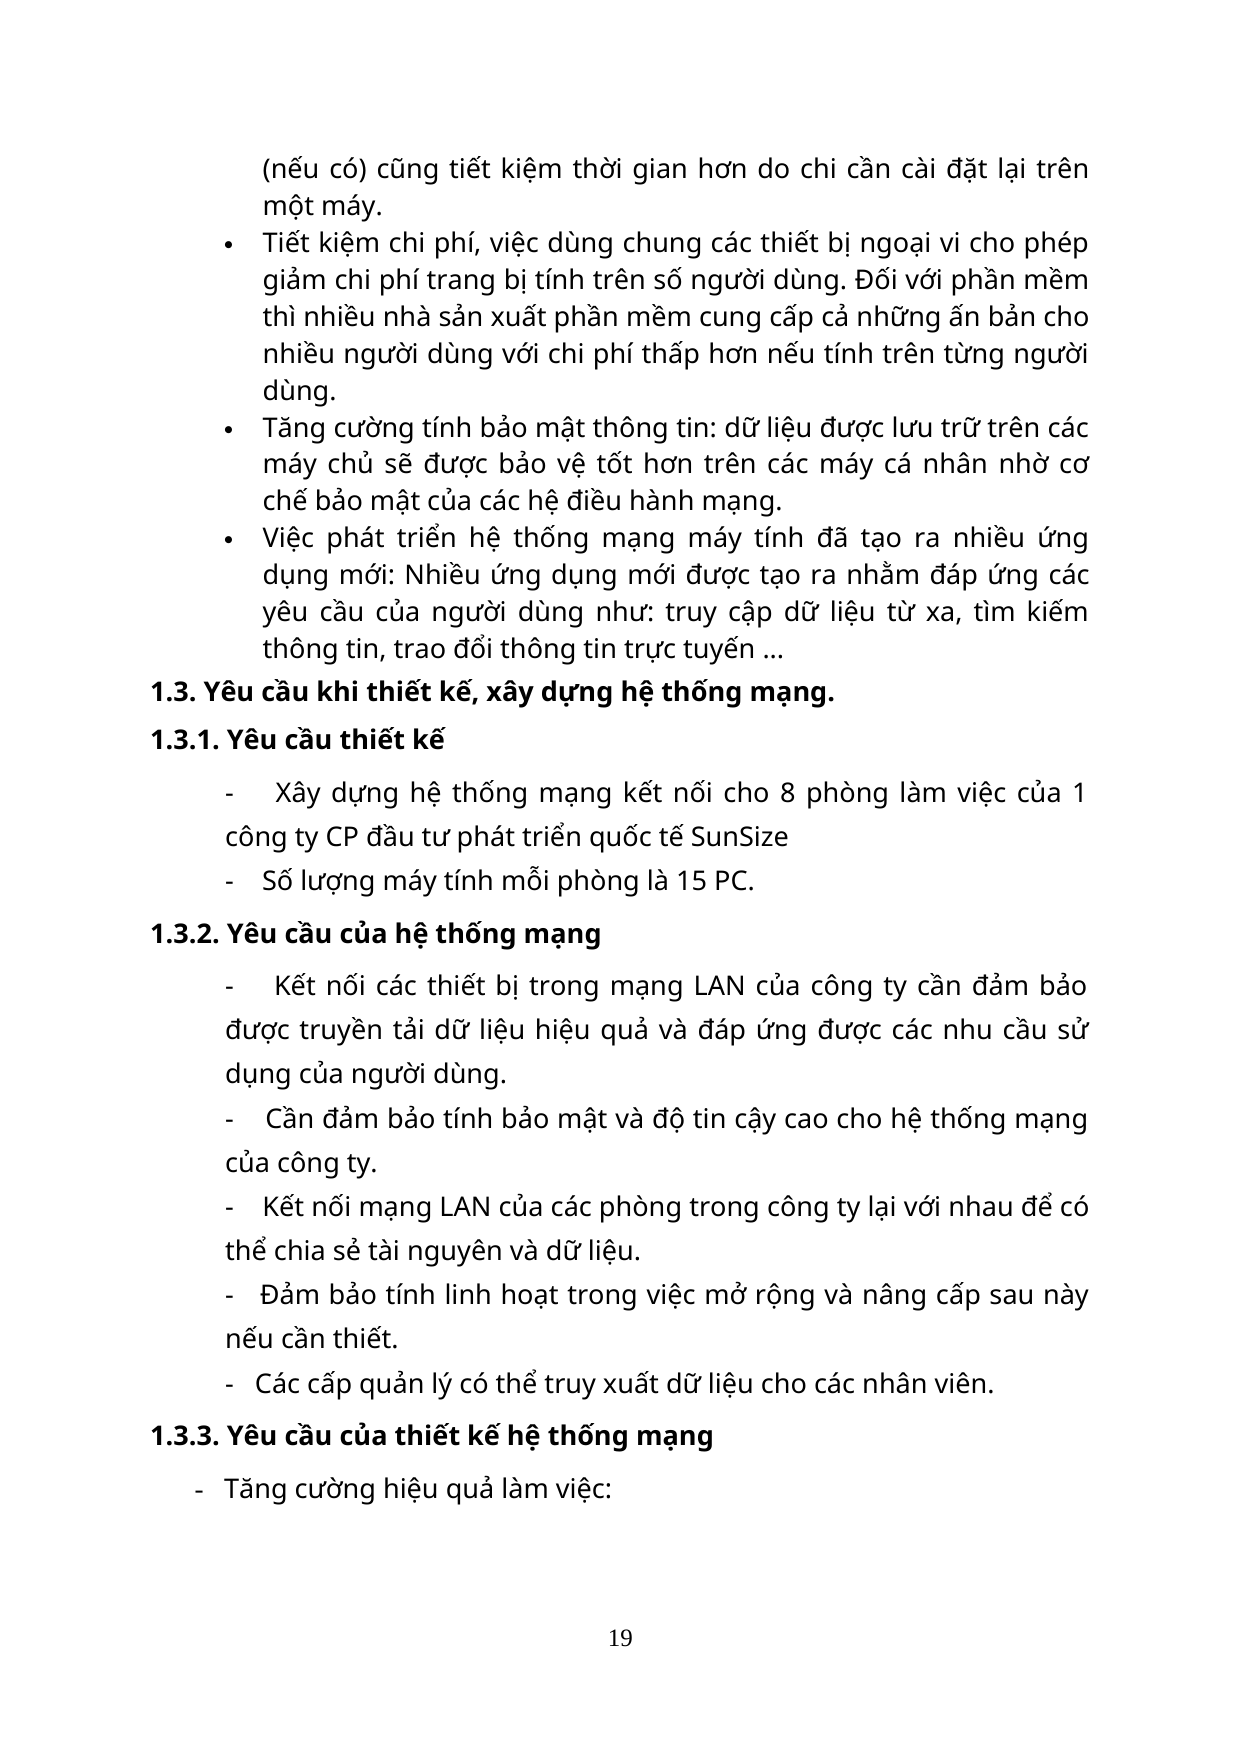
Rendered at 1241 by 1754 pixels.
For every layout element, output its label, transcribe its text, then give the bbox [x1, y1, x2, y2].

list - Các cấp quản lý có thể truy xuất dữ liệu cho các nhân viên. [225, 1475, 1090, 1512]
list Tăng cường tính bảo mật thông tin: dữ liệu được lưu trữ trên các máy chủ sẽ được bảo vệ tốt hơn trên các máy cá nhân nhờ cơ chế bảo mật của các hệ điều hành mạng. [225, 519, 1090, 629]
list Tiết kiệm chi phí, việc dùng chung các thiết bị ngoại vi cho phép giảm chi phí trang bị tính trên số người dùng. Đối với phần mềm thì nhiều nhà sản xuất phần mềm cung cấp cả những ấn bản cho nhiều người dùng với chi phí thấp hơn nếu tính trên từng người dùng. [225, 334, 1090, 519]
subtitle 1.3.2. Yêu cầu của hệ thống mạng [150, 1025, 1090, 1062]
list - Xây dựng hệ thống mạng kết nối cho 8 phòng làm việc của 1 công ty CP đầu tư phát triển quốc tế SunSize [225, 884, 1090, 965]
list - Số lượng máy tính mỗi phòng là 15 PC. [225, 972, 1090, 1009]
subtitle 1.3. Yêu cầu khi thiết kế, xây dựng hệ thống mạng. [150, 783, 1090, 820]
list - Cần đảm bảo tính bảo mật và độ tin cậy cao cho hệ thống mạng của công ty. [225, 1210, 1090, 1291]
subtitle 1.3.1. Yêu cầu thiết kế [150, 831, 1090, 868]
list Việc phát triển hệ thống mạng máy tính đã tạo ra nhiều ứng dụng mới: Nhiều ứng dụng mới được tạo ra nhằm đáp ứng các yêu cầu của người dùng như: truy cập dữ liệu từ xa, tìm kiếm thông tin, trao đổi thông tin trực tuyến ... [225, 629, 1090, 777]
list - Kết nối các thiết bị trong mạng LAN của công ty cần đảm bảo được truyền tải dữ liệu hiệu quả và đáp ứng được các nhu cầu sử dụng của người dùng. [225, 1077, 1090, 1202]
list Giúp cho công việc đạt hiệu suất cao hơn khi chương trình và dữ liệu dùng chung trên mạng, có thể bỏ qua một số khâu đối chiếu, kiểm tra không cần thiết. Việc điều chỉnh chương trình (nếu có) cũng tiết kiệm thời gian hơn do chi cần cài đặt lại trên một máy. [225, 150, 1090, 334]
list - Kết nối mạng LAN của các phòng trong công ty lại với nhau để có thể chia sẻ tài nguyên và dữ liệu. [225, 1298, 1090, 1379]
list - Đảm bảo tính linh hoạt trong việc mở rộng và nâng cấp sau này nếu cần thiết. [225, 1386, 1090, 1467]
